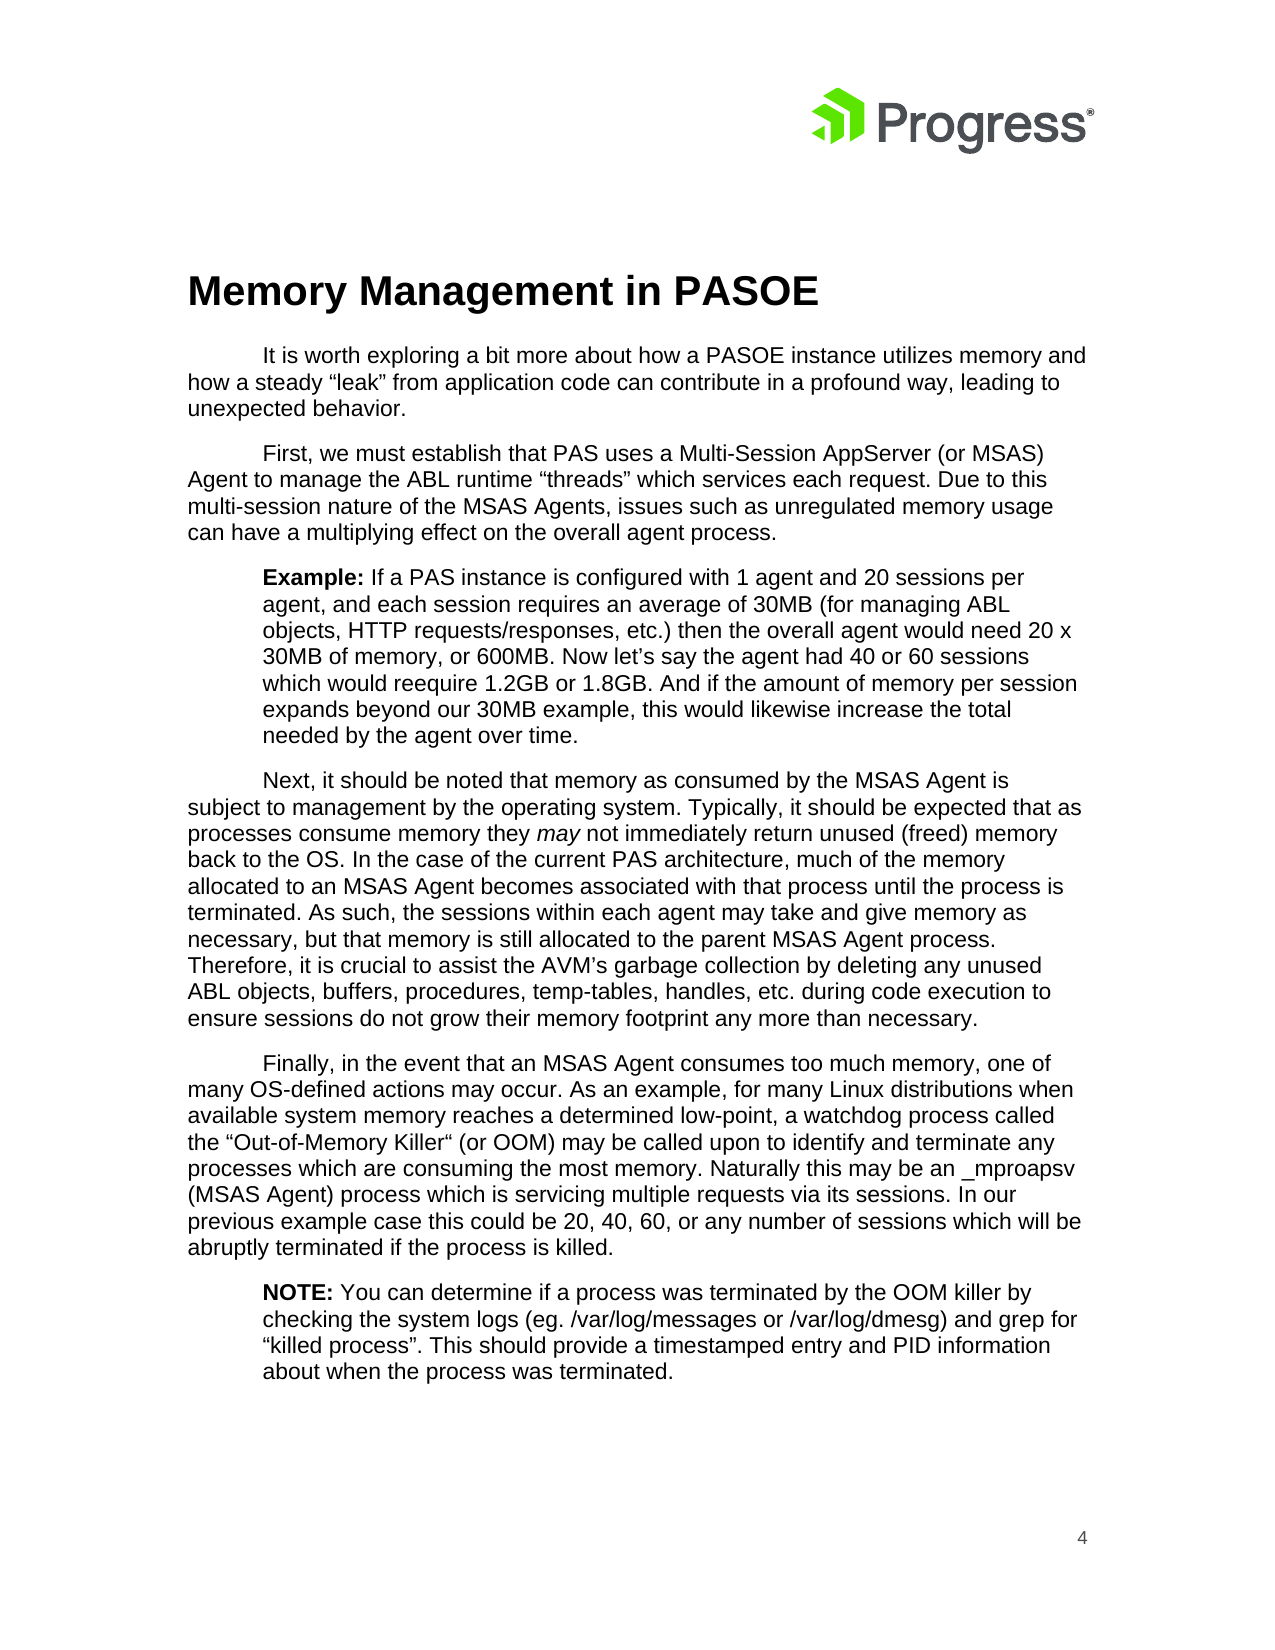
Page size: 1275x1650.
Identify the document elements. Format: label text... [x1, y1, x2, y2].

text Next, it should be noted that memory as consumed by the MSAS Agent is subject to management by the operating system. Typically, it should be expected that as processes consume memory they may not immediately return unused (freed) memory back to the OS. In the case of the current PAS architecture, much of the memory allocated to an MSAS Agent becomes associated with that process until the process is terminated. As such, the sessions within each agent may take and give memory as necessary, but that memory is still allocated to the parent MSAS Agent process. Therefore, it is crucial to assist the AVM’s garbage collection by deleting any unused ABL objects, buffers, procedures, temp-tables, handles, etc. during code execution to ensure sessions do not grow their memory footprint any more than necessary. [187, 767, 1087, 1031]
text It is worth exploring a bit more about how a PASOE instance utilizes memory and how a steady “leak” from application code can contribute in a profound way, leading to unexpected behavior. [187, 342, 1087, 421]
text Example: If a PAS instance is configured with 1 agent and 20 sessions per agent, and each session requires an average of 30MB (for managing ABL objects, HTTP requests/responses, etc.) then the overall agent would need 20 x 30MB of memory, or 600MB. Now let’s say the agent had 40 or 60 sessions which would reequire 1.2GB or 1.8GB. And if the amount of memory per session expands beyond our 30MB example, this would likewise increase the total needed by the agent over time. [262, 564, 1087, 749]
text First, we must establish that PAS uses a Multi-Session AppServer (or MSAS) Agent to manage the ABL runtime “threads” which services each request. Due to this multi-session nature of the MSAS Agents, issues such as unregulated memory usage can have a multiplying effect on the overall agent process. [187, 440, 1087, 545]
text Finally, in the event that an MSAS Agent consumes too much memory, one of many OS-defined actions may occur. As an example, for many Linux distributions when available system memory reaches a determined low-point, a watchdog process called the “Out-of-Memory Killer“ (or OOM) may be called upon to identify and terminate any processes which are consuming the most memory. Naturally this may be an _mproapsv (MSAS Agent) process which is servicing multiple requests via its sessions. In our previous example case this could be 20, 40, 60, or any number of sessions which will be abruptly terminated if the process is killed. [187, 1050, 1087, 1261]
text NOTE: You can determine if a process was terminated by the OOM killer by checking the system logs (eg. /var/log/messages or /var/log/dmesg) and grep for “killed process”. This should provide a timestamped entry and PID information about when the process was terminated. [262, 1279, 1087, 1385]
subtitle Memory Management in PASOE [187, 266, 1087, 314]
